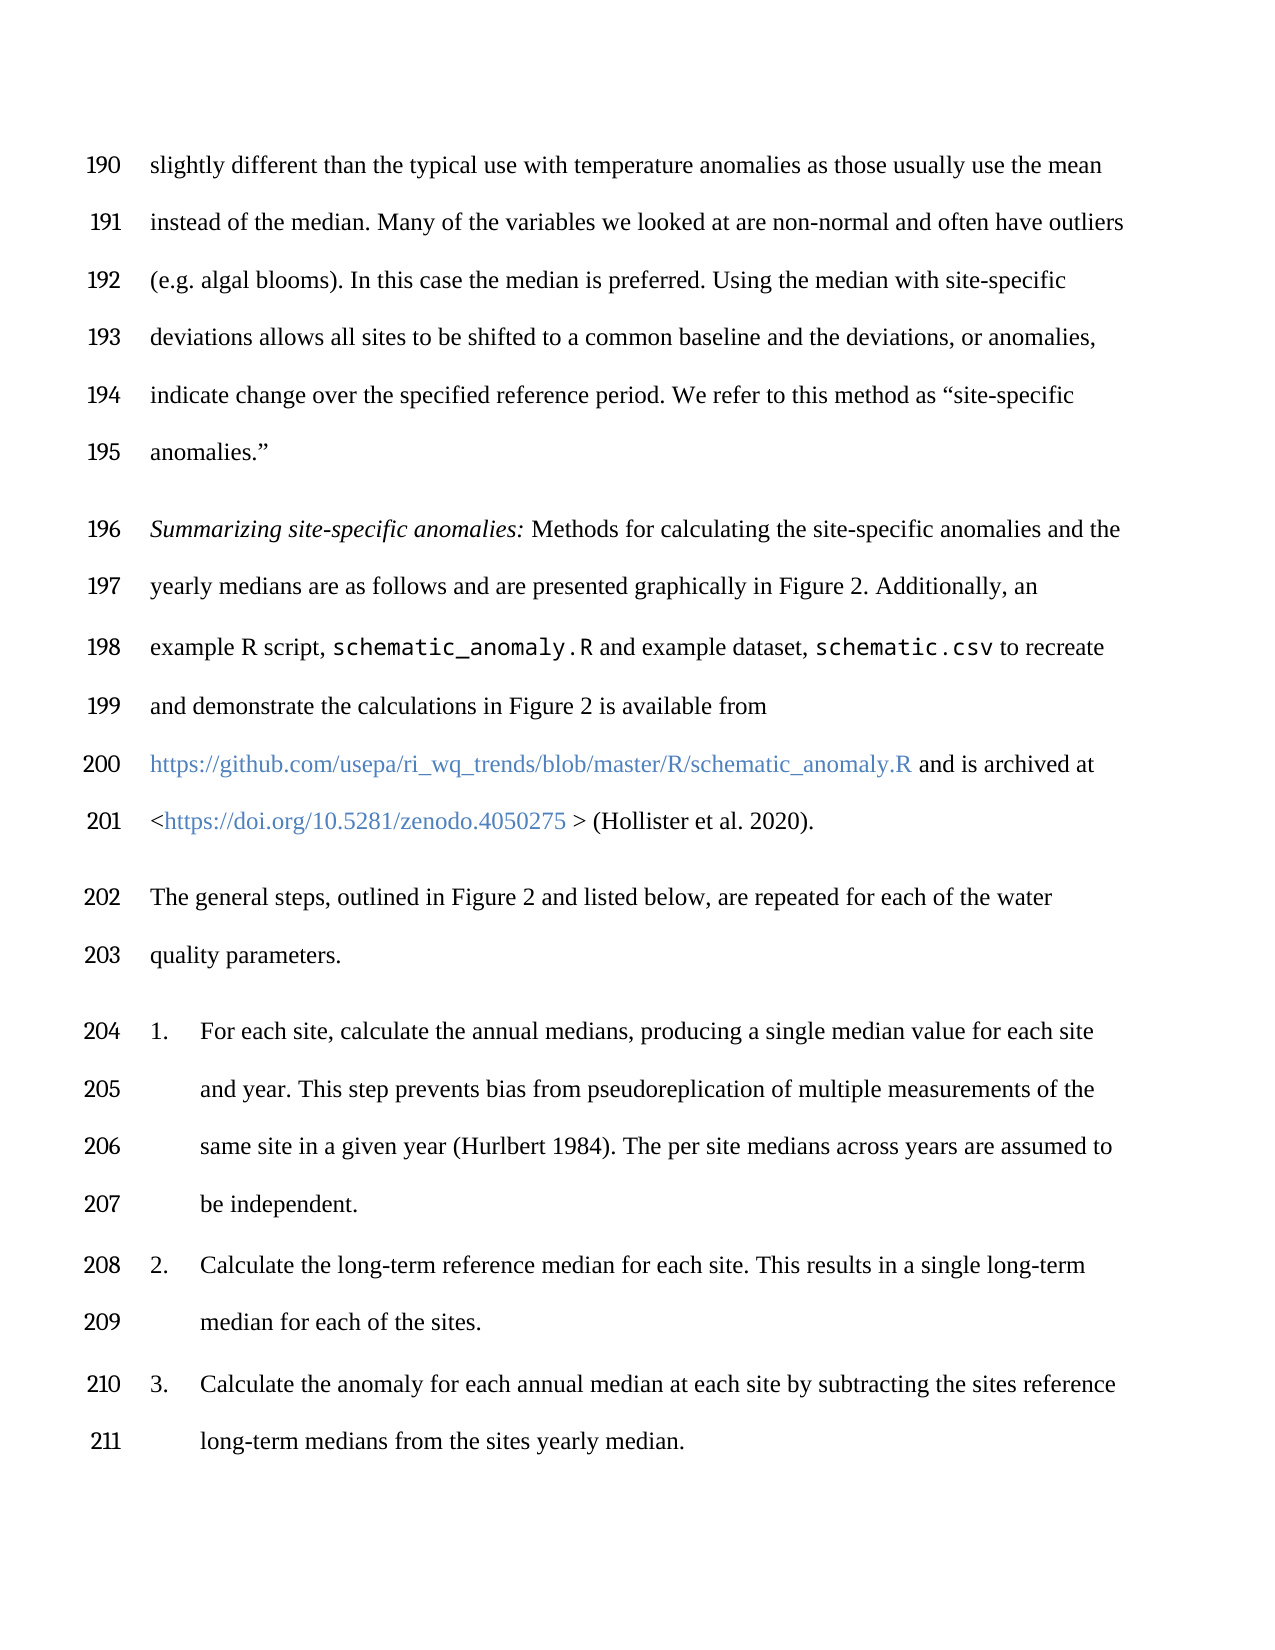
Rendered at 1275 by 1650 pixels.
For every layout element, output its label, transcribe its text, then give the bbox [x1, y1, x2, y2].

list Calculate the long-term reference median for each site. This results in a single long-term median for each of the sites. [150, 1250, 1125, 1336]
text The general steps, outlined in Figure 2 and listed below, are repeated for each of the water quality parameters. [150, 882, 1125, 969]
list Calculate the anomaly for each annual median at each site by subtracting the sites reference long-term medians from the sites yearly median. [150, 1369, 1125, 1455]
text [150, 150, 1125, 466]
list For each site, calculate the annual medians, producing a single median value for each site and year. This step prevents bias from pseudoreplication of multiple measurements of the same site in a given year (Hurlbert 1984). The per site medians across years are assumed to be independent. [150, 1016, 1125, 1217]
text Summarizing site-specific anomalies: Methods for calculating the site-specific anomalies and the yearly medians are as follows and are presented graphically in Figure 2. Additionally, an example R script, schematic_anomaly.R and example dataset, schematic.csv to recreate and demonstrate the calculations in Figure 2 is available from https://github.com/usepa/ri_wq_trends/blob/master/R/schematic_anomaly.R and is archived at <https://doi.org/10.5281/zenodo.4050275 > (Hollister et al. 2020). [150, 514, 1125, 835]
